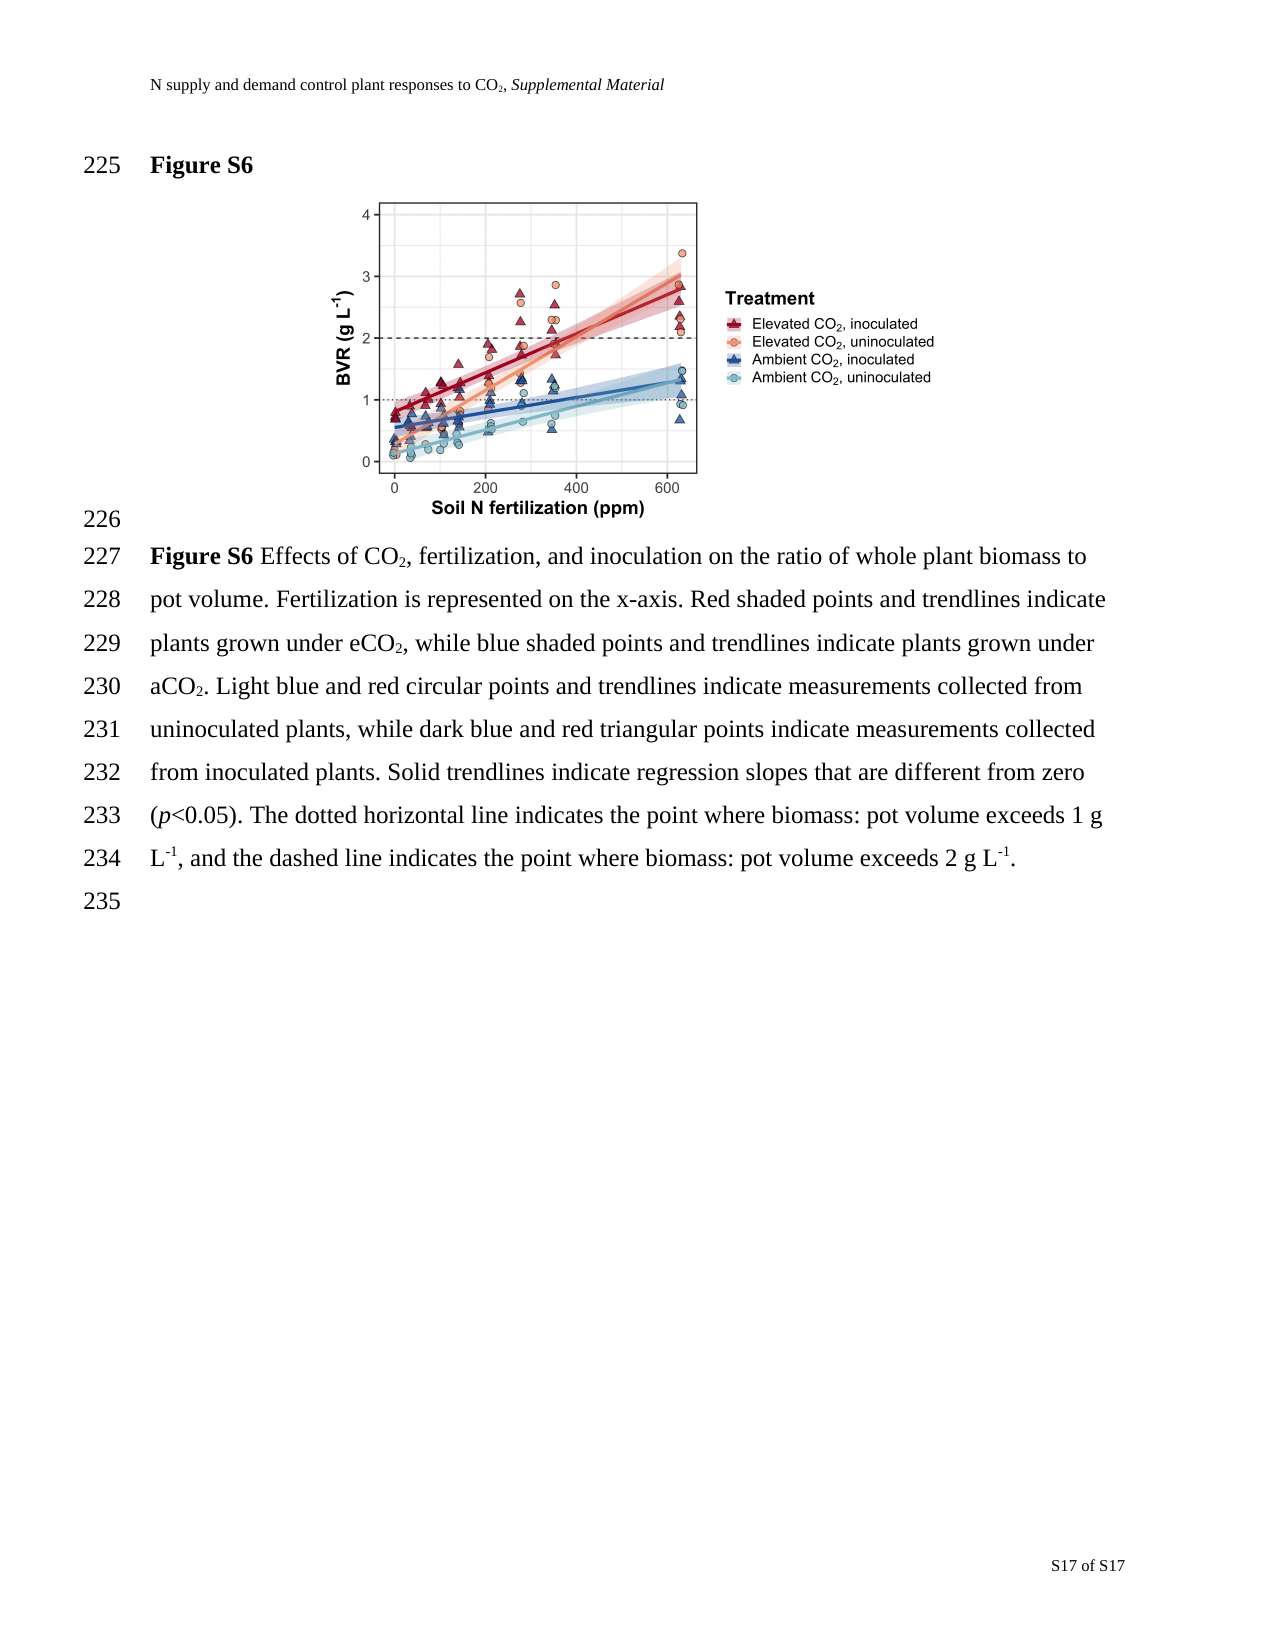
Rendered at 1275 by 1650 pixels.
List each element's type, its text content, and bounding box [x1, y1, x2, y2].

picture [322, 193, 953, 527]
text Figure S6 Effects of CO2, fertilization, and inoculation on the ratio of whole plant biomass to pot volume. Fertilization is represented on the x-axis. Red shaded points and trendlines indicate plants grown under eCO2, while blue shaded points and trendlines indicate plants grown under aCO2. Light blue and red circular points and trendlines indicate measurements collected from uninoculated plants, while dark blue and red triangular points indicate measurements collected from inoculated plants. Solid trendlines indicate regression slopes that are different from zero (p<0.05). The dotted horizontal line indicates the point where biomass: pot volume exceeds 1 g L-1, and the dashed line indicates the point where biomass: pot volume exceeds 2 g L-1. [150, 541, 1125, 872]
text Figure S6 [150, 150, 1125, 179]
